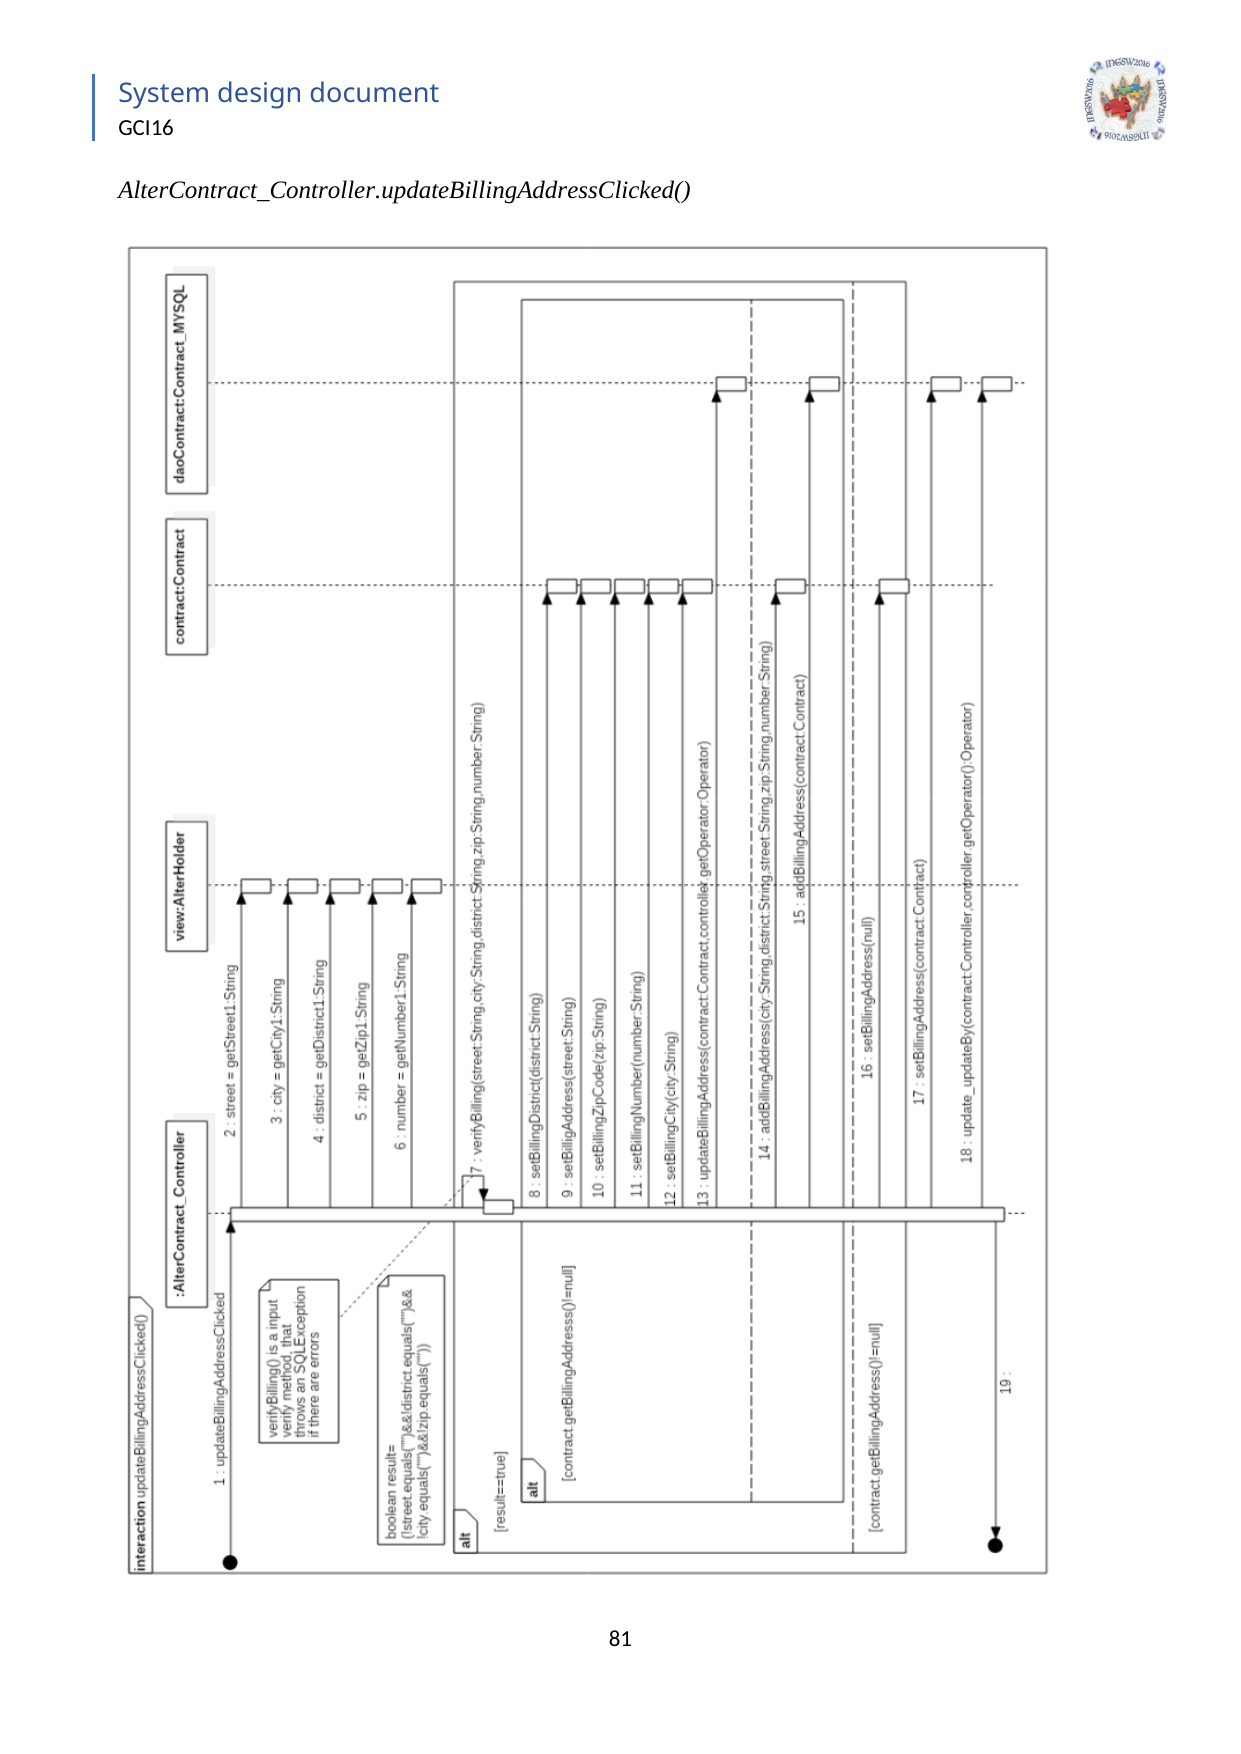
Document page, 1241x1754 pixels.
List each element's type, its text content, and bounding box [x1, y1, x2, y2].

picture [1076, 55, 1171, 149]
subtitle AlterContract_Controller.updateBillingAddressClicked() [118, 175, 1122, 203]
picture [120, 207, 1087, 1583]
